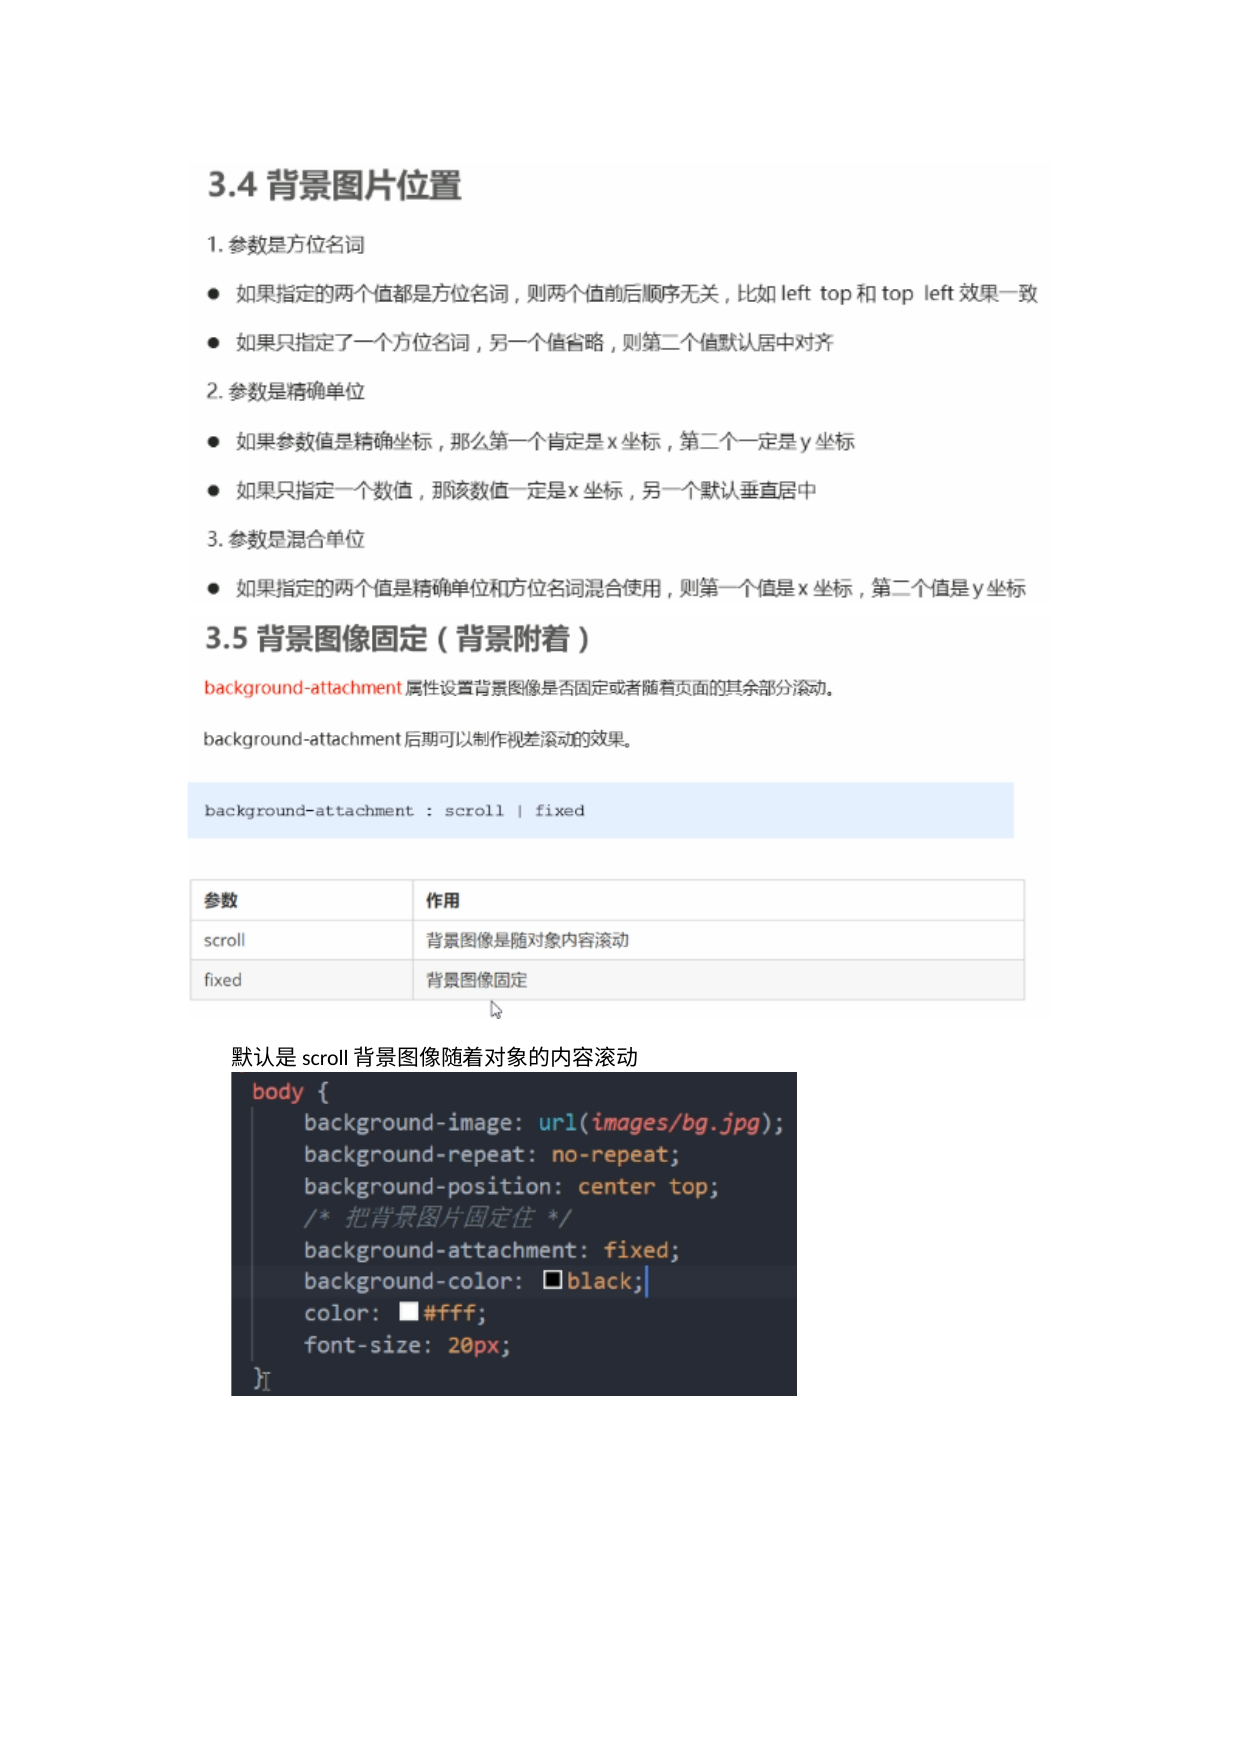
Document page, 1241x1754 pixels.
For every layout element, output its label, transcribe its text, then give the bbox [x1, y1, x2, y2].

picture [231, 1072, 797, 1396]
picture [187, 162, 1052, 604]
text 默认是 scroll 背景图像随着对象的内容滚动 [187, 1039, 1053, 1072]
picture [187, 617, 1053, 1019]
